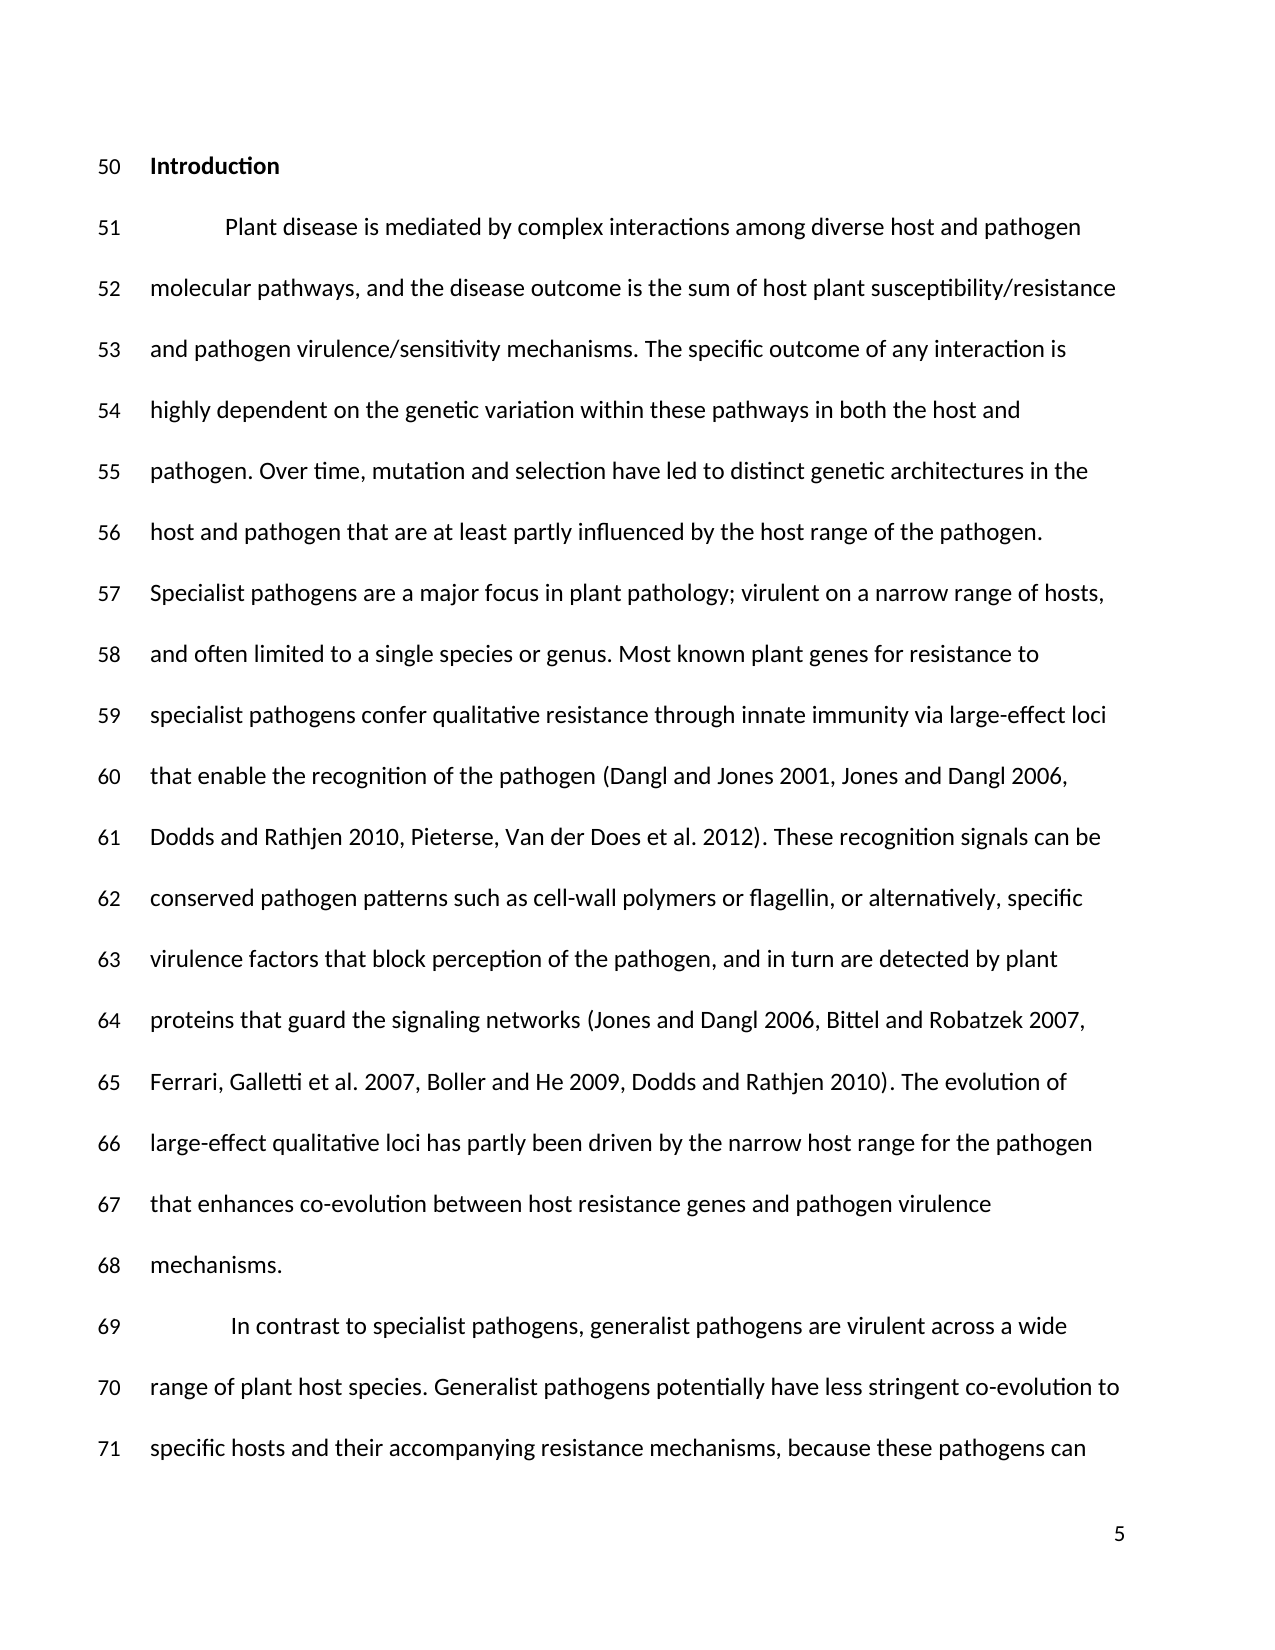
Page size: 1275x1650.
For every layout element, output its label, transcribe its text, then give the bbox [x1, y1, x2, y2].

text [150, 1310, 1125, 1462]
text Plant disease is mediated by complex interactions among diverse host and pathogen molecular pathways, and the disease outcome is the sum of host plant susceptibility/resistance and pathogen virulence/sensitivity mechanisms. The specific outcome of any interaction is highly dependent on the genetic variation within these pathways in both the host and pathogen. Over time, mutation and selection have led to distinct genetic architectures in the host and pathogen that are at least partly influenced by the host range of the pathogen. Specialist pathogens are a major focus in plant pathology; virulent on a narrow range of hosts, and often limited to a single species or genus. Most known plant genes for resistance to specialist pathogens confer qualitative resistance through innate immunity via large-effect loci that enable the recognition of the pathogen (Dangl and Jones 2001, Jones and Dangl 2006, Dodds and Rathjen 2010, Pieterse, Van der Does et al. 2012). These recognition signals can be conserved pathogen patterns such as cell-wall polymers or flagellin, or alternatively, specific virulence factors that block perception of the pathogen, and in turn are detected by plant proteins that guard the signaling networks (Jones and Dangl 2006, Bittel and Robatzek 2007, Ferrari, Galletti et al. 2007, Boller and He 2009, Dodds and Rathjen 2010). The evolution of large-effect qualitative loci has partly been driven by the narrow host range for the pathogen that enhances co-evolution between host resistance genes and pathogen virulence mechanisms. [150, 211, 1125, 1279]
text Introduction [150, 150, 1125, 181]
